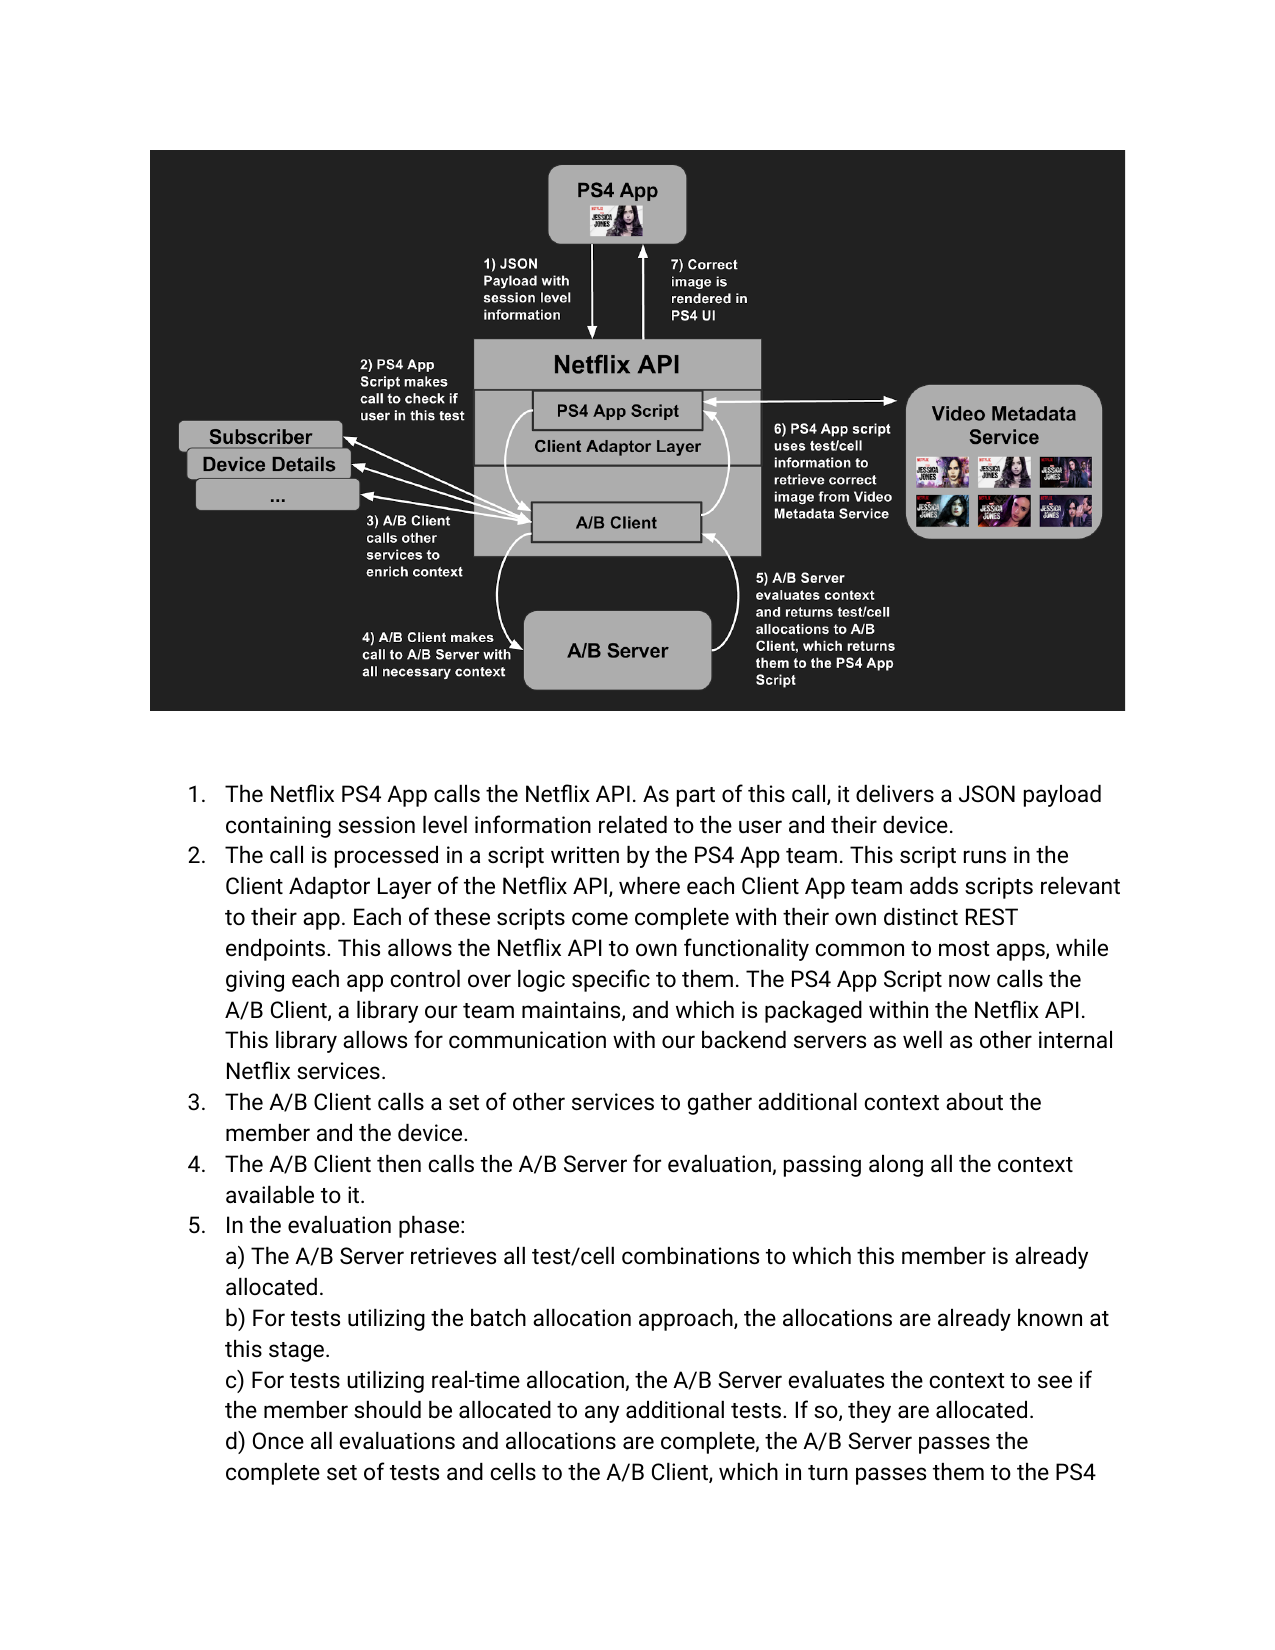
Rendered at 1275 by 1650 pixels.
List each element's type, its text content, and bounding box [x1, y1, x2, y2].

list The Netflix PS4 App calls the Netflix API. As part of this call, it delivers a JSON payload containing session level information related to the user and their device. [187, 781, 1125, 839]
list The call is processed in a script written by the PS4 App team. This script runs in the Client Adaptor Layer of the Netflix API, where each Client App team adds scripts relevant to their app. Each of these scripts come complete with their own distinct REST endpoints. This allows the Netflix API to own functionality common to most apps, while giving each app control over logic specific to them. The PS4 App Script now calls the A/B Client, a library our team maintains, and which is packaged within the Netflix API. This library allows for communication with our backend servers as well as other internal Netflix services. [187, 843, 1125, 1085]
list The A/B Client calls a set of other services to gather additional context about the member and the device. [187, 1089, 1125, 1147]
picture [150, 150, 1125, 711]
list The A/B Client then calls the A/B Server for evaluation, passing along all the context available to it. [187, 1151, 1125, 1209]
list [187, 1213, 1125, 1486]
